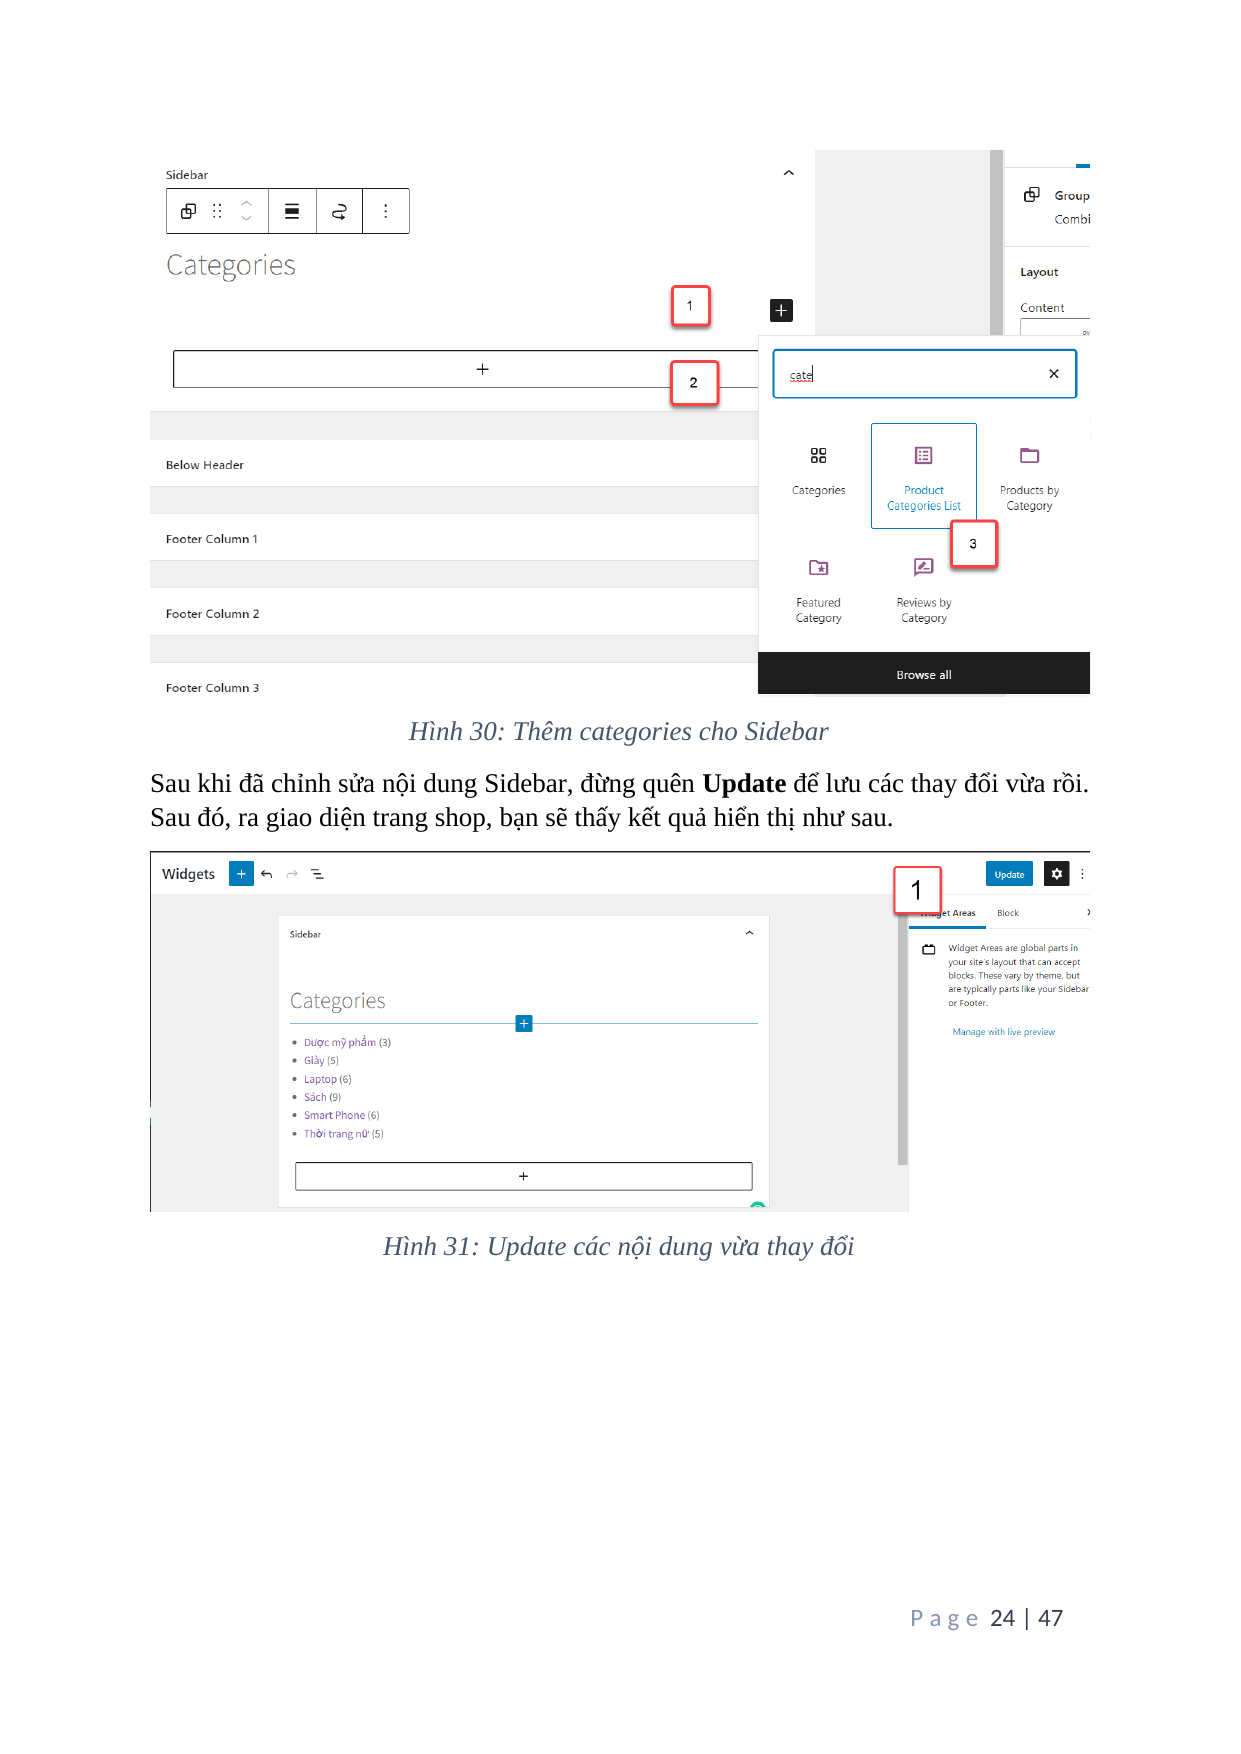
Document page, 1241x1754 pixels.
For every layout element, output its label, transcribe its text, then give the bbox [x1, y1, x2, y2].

text Hình 30: Thêm categories cho Sidebar [150, 715, 1090, 747]
text Hình 31: Update các nội dung vừa thay đổi [150, 1230, 1090, 1261]
picture [150, 851, 1091, 1212]
picture [150, 150, 1091, 697]
text Sau khi đã chỉnh sửa nội dung Sidebar, đừng quên Update để lưu các thay đổi vừa rồi. Sau đó, ra giao diện trang shop, bạn sẽ thấy kết quả hiển thị như sau. [150, 767, 1090, 832]
